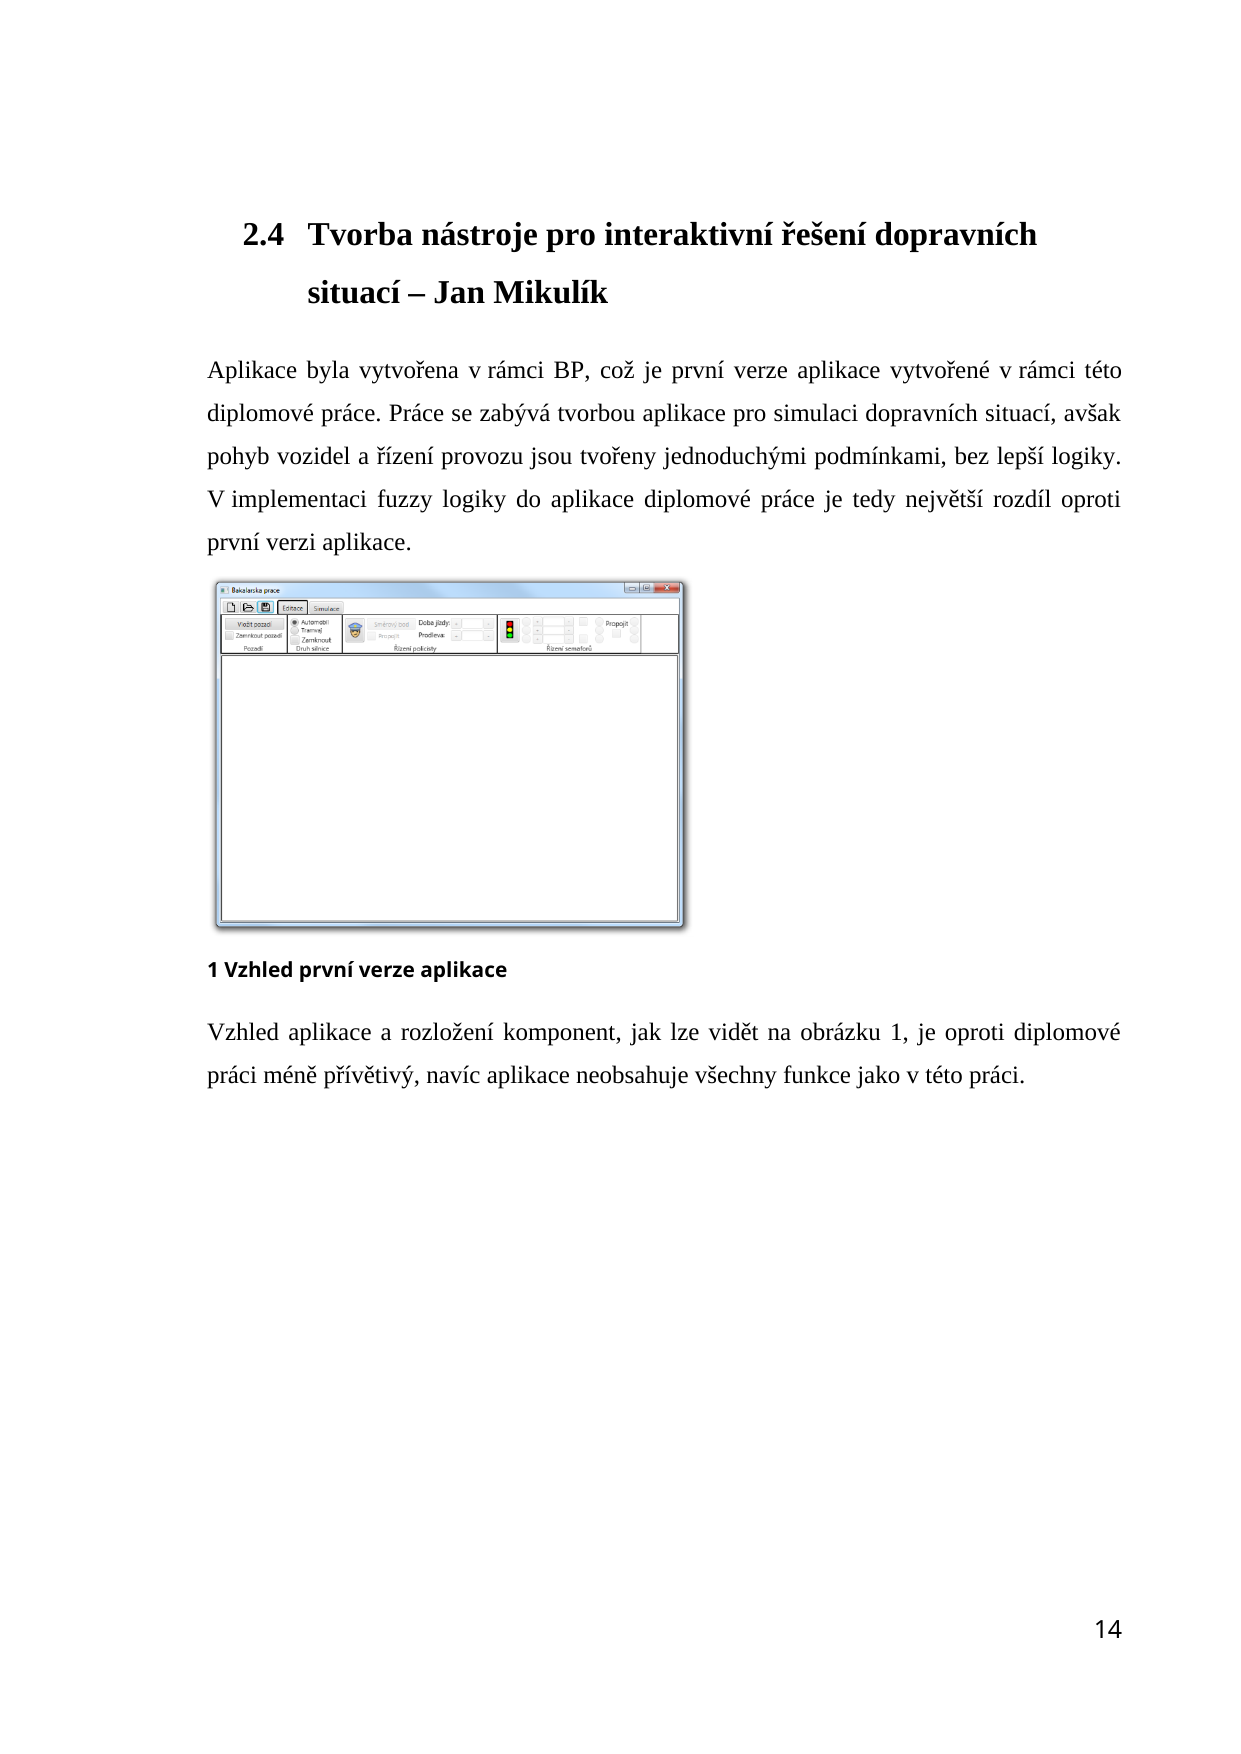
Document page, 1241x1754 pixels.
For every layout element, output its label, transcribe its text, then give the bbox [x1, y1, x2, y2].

text Tvorba nástroje pro interaktivní řešení dopravních situací – Jan Mikulík [242, 215, 1122, 311]
text Aplikace byla vytvořena v rámci BP, což je první verze aplikace vytvořené v rámci této diplomové práce. Práce se zabývá tvorbou aplikace pro simulaci dopravních situací, avšak pohyb vozidel a řízení provozu jsou tvořeny jednoduchými podmínkami, bez lepší logiky. V implementaci fuzzy logiky do aplikace diplomové práce je tedy největší rozdíl oproti první verzi aplikace. [207, 355, 1122, 556]
picture [206, 570, 702, 941]
text Vzhled aplikace a rozložení komponent, jak lze vidět na obrázku 1, je oproti diplomové práci méně přívětivý, navíc aplikace neobsahuje všechny funkce jako v této práci. [207, 1017, 1122, 1089]
